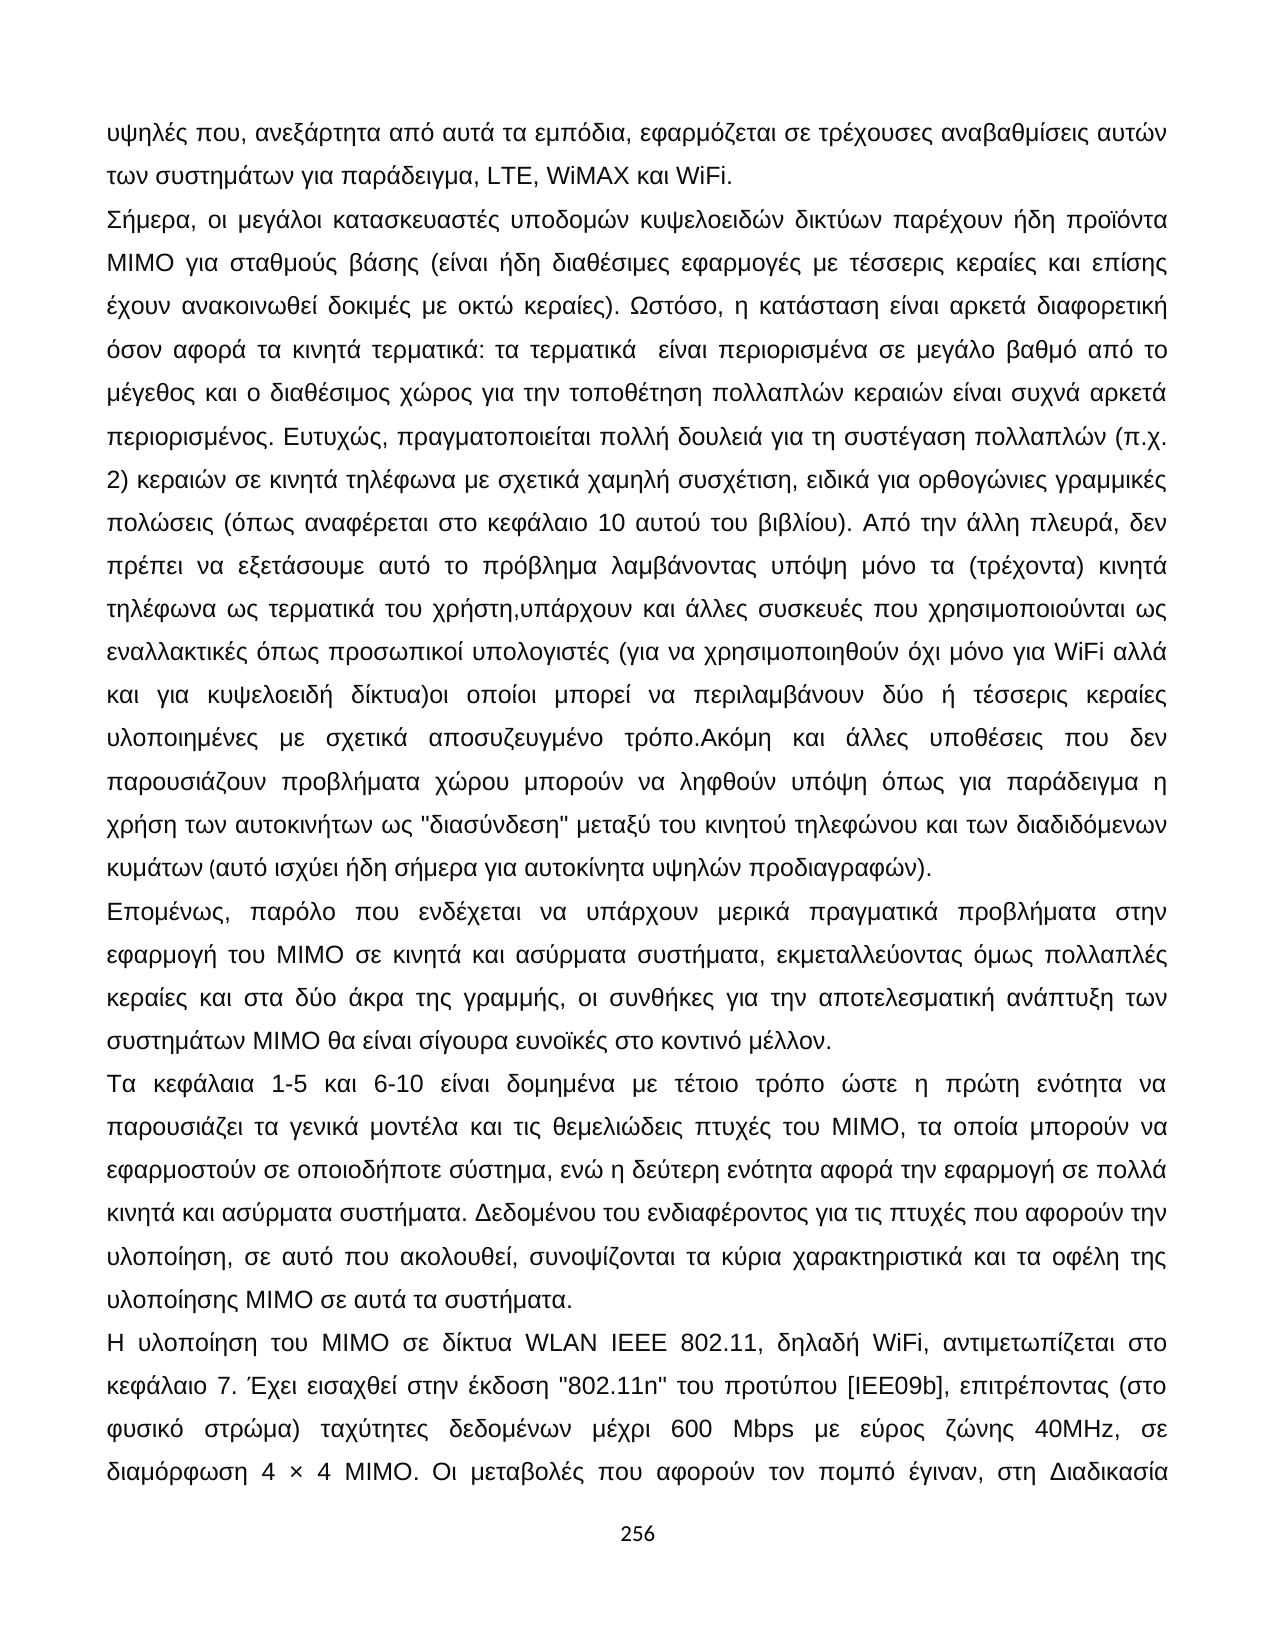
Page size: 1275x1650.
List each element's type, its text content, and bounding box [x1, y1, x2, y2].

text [106, 1328, 1169, 1486]
text Τα κεφάλαια 1-5 και 6-10 είναι δομημένα με τέτοιο τρόπο ώστε η πρώτη ενότητα να παρουσιάζει τα γενικά μοντέλα και τις θεμελιώδεις πτυχές του MIMO, τα οποία μπορούν να εφαρμοστούν σε οποιοδήποτε σύστημα, ενώ η δεύτερη ενότητα αφορά την εφαρμογή σε πολλά κινητά και ασύρματα συστήματα. Δεδομένου του ενδιαφέροντος για τις πτυχές που αφορούν την υλοποίηση, σε αυτό που ακολουθεί, συνοψίζονται τα κύρια χαρακτηριστικά και τα οφέλη της υλοποίησης MIMO σε αυτά τα συστήματα. [106, 1069, 1169, 1313]
text Επομένως, παρόλο που ενδέχεται να υπάρχουν μερικά πραγματικά προβλήματα στην εφαρμογή του MIMO σε κινητά και ασύρματα συστήματα, εκμεταλλεύοντας όμως πολλαπλές κεραίες και στα δύο άκρα της γραμμής, οι συνθήκες για την αποτελεσματική ανάπτυξη των συστημάτων MIMO θα είναι σίγουρα ευνοϊκές στο κοντινό μέλλον. [106, 896, 1169, 1054]
text Σήμερα, οι μεγάλοι κατασκευαστές υποδομών κυψελοειδών δικτύων παρέχουν ήδη προϊόντα MIMO για σταθμούς βάσης (είναι ήδη διαθέσιμες εφαρμογές με τέσσερις κεραίες και επίσης έχουν ανακοινωθεί δοκιμές με οκτώ κεραίες). Ωστόσο, η κατάσταση είναι αρκετά διαφορετική όσον αφορά τα κινητά τερματικά: τα τερματικά είναι περιορισμένα σε μεγάλο βαθμό από το μέγεθος και ο διαθέσιμος χώρος για την τοποθέτηση πολλαπλών κεραιών είναι συχνά αρκετά περιορισμένος. Ευτυχώς, πραγματοποιείται πολλή δουλειά για τη συστέγαση πολλαπλών (π.χ. 2) κεραιών σε κινητά τηλέφωνα με σχετικά χαμηλή συσχέτιση, ειδικά για ορθογώνιες γραμμικές πολώσεις (όπως αναφέρεται στο κεφάλαιο 10 αυτού του βιβλίου). Από την άλλη πλευρά, δεν πρέπει να εξετάσουμε αυτό το πρόβλημα λαμβάνοντας υπόψη μόνο τα (τρέχοντα) κινητά τηλέφωνα ως τερματικά του χρήστη,υπάρχουν και άλλες συσκευές που χρησιμοποιούνται ως εναλλακτικές όπως προσωπικοί υπολογιστές (για να χρησιμοποιηθούν όχι μόνο για WiFi αλλά και για κυψελοειδή δίκτυα)οι οποίοι μπορεί να περιλαμβάνουν δύο ή τέσσερις κεραίες υλοποιημένες με σχετικά αποσυζευγμένο τρόπο.Ακόμη και άλλες υποθέσεις που δεν παρουσιάζουν προβλήματα χώρου μπορούν να ληφθούν υπόψη όπως για παράδειγμα η χρήση των αυτοκινήτων ως "διασύνδεση" μεταξύ του κινητού τηλεφώνου και των διαδιδόμενων κυμάτων (αυτό ισχύει ήδη σήμερα για αυτοκίνητα υψηλών προδιαγραφών). [106, 205, 1169, 882]
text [106, 118, 1169, 190]
